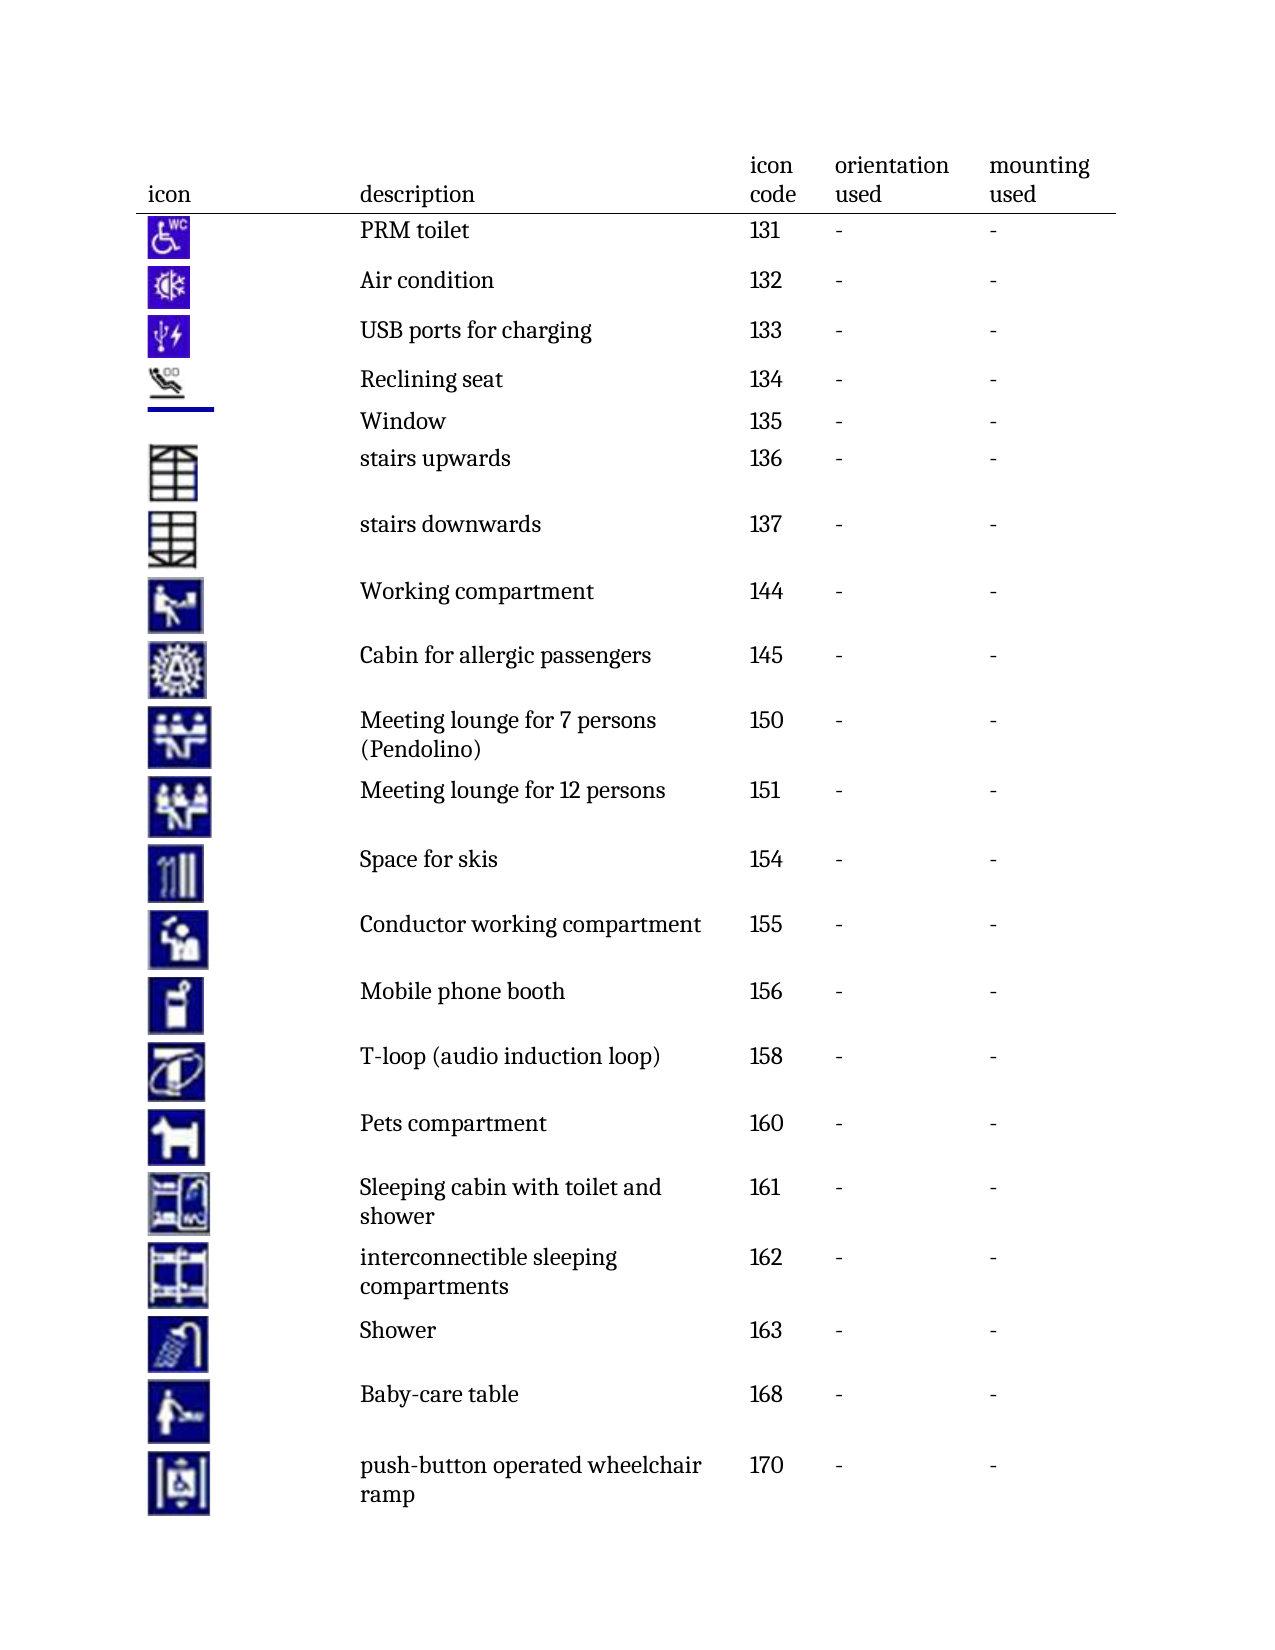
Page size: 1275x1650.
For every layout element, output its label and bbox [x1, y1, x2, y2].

picture [147, 706, 212, 769]
picture [147, 844, 204, 903]
picture [147, 266, 190, 309]
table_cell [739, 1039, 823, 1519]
picture [147, 510, 198, 570]
picture [147, 641, 207, 699]
picture [147, 216, 190, 259]
picture [147, 1379, 211, 1444]
picture [147, 1242, 209, 1309]
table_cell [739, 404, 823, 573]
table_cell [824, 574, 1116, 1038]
picture [147, 577, 204, 634]
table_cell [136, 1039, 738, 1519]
picture [147, 776, 212, 838]
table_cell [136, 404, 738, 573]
picture [147, 315, 190, 358]
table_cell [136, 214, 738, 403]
picture [147, 1451, 211, 1516]
picture [147, 365, 186, 400]
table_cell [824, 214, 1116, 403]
picture [147, 443, 198, 503]
picture [147, 910, 209, 970]
picture [147, 1316, 209, 1373]
picture [147, 977, 204, 1035]
picture [147, 407, 215, 412]
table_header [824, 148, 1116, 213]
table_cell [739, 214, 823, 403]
picture [147, 1109, 206, 1166]
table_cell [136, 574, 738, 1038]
picture [147, 1172, 211, 1236]
picture [147, 1042, 206, 1102]
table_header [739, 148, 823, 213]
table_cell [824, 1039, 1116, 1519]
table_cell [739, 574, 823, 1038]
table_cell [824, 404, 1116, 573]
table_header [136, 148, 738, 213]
